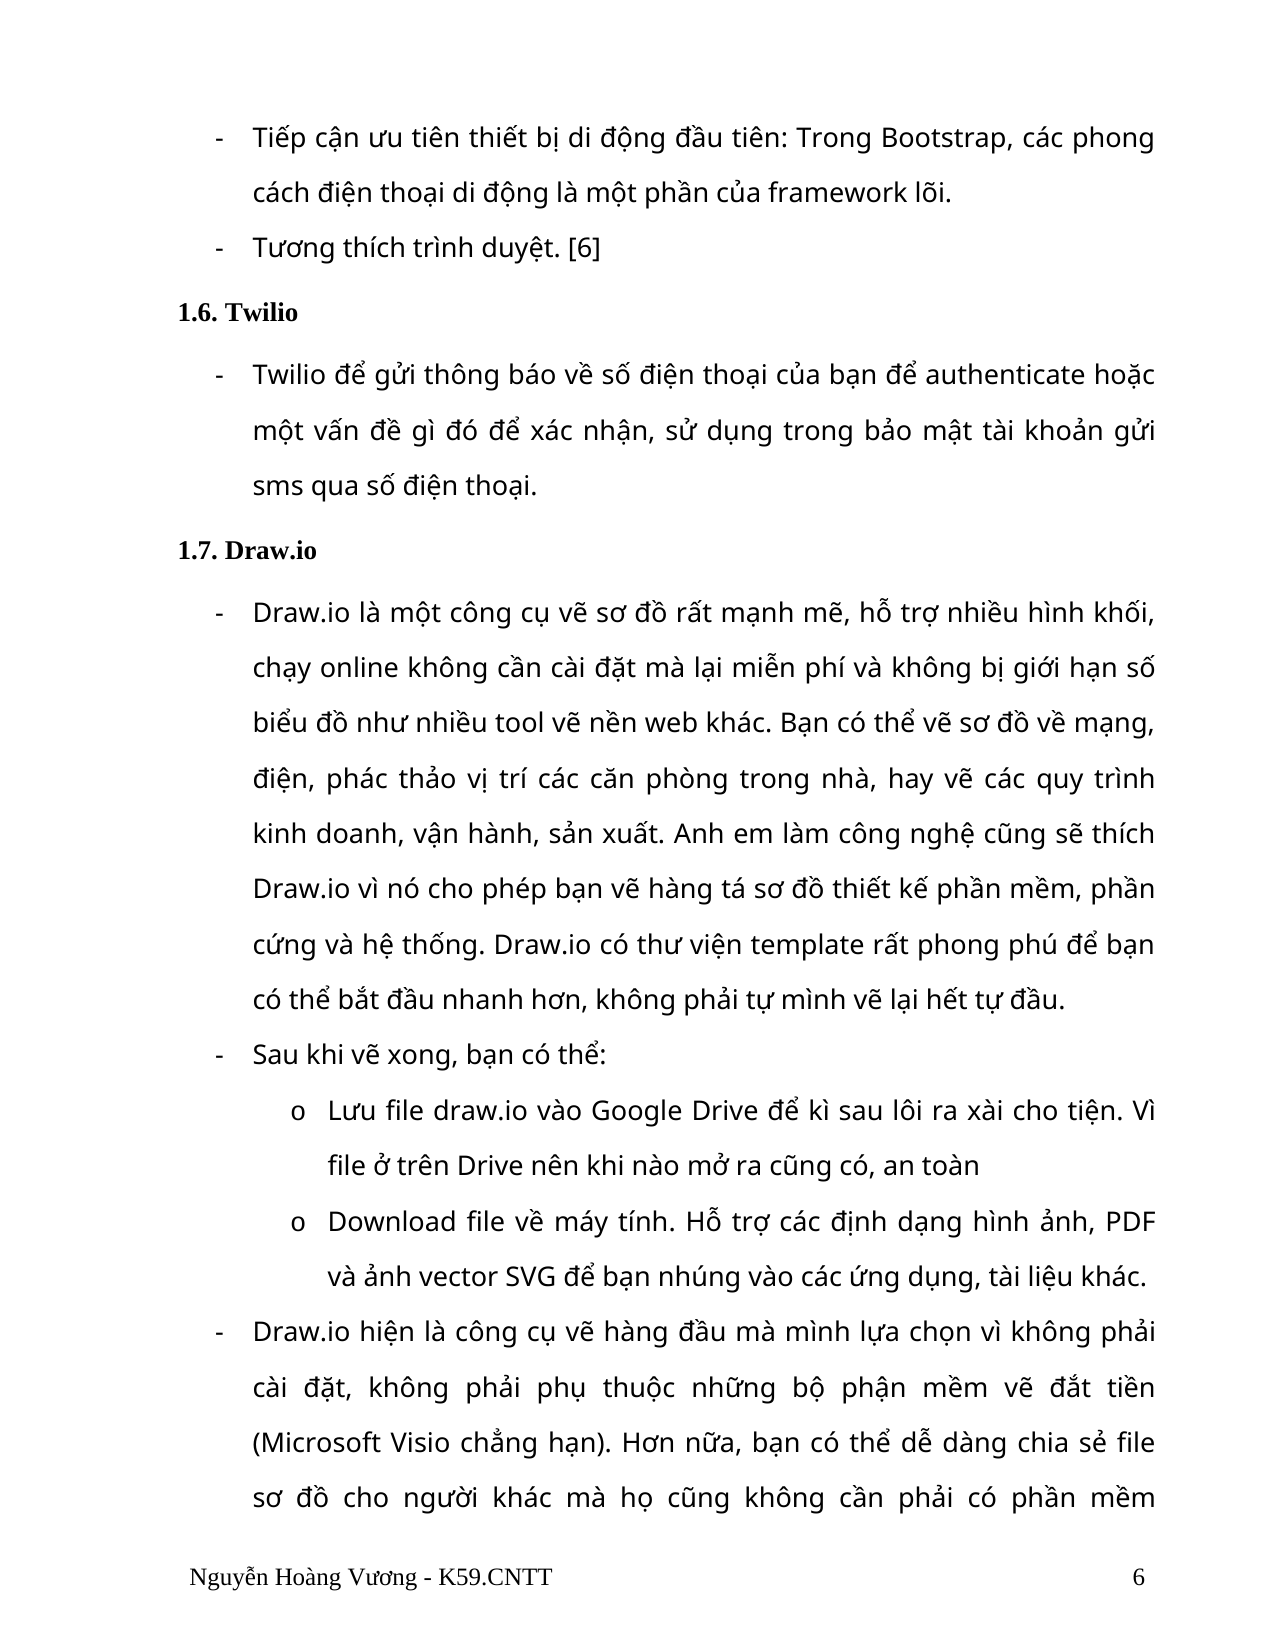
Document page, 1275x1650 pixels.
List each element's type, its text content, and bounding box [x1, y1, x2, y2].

list Download file về máy tính. Hỗ trợ các định dạng hình ảnh, PDF và ảnh vector SVG để bạn nhúng vào các ứng dụng, tài liệu khác. [290, 1202, 1157, 1294]
list Tiếp cận ưu tiên thiết bị di động đầu tiên: Trong Bootstrap, các phong cách điện thoại di động là một phần của framework lõi. [215, 118, 1157, 210]
list Tương thích trình duyệt. [6] [215, 229, 1157, 266]
subtitle Twilio [177, 297, 1157, 328]
subtitle Draw.io [177, 534, 1157, 565]
list Lưu file draw.io vào Google Drive để kì sau lôi ra xài cho tiện. Vì file ở trên Drive nên khi nào mở ra cũng có, an toàn [290, 1091, 1157, 1183]
list Sau khi vẽ xong, bạn có thể: [215, 1036, 1157, 1073]
list Twilio để gửi thông báo về số điện thoại của bạn để authenticate hoặc một vấn đề gì đó để xác nhận, sử dụng trong bảo mật tài khoản gửi sms qua số điện thoại. [215, 356, 1157, 503]
list Draw.io là một công cụ vẽ sơ đồ rất mạnh mẽ, hỗ trợ nhiều hình khối, chạy online không cần cài đặt mà lại miễn phí và không bị giới hạn số biểu đồ như nhiều tool vẽ nền web khác. Bạn có thể vẽ sơ đồ về mạng, điện, phác thảo vị trí các căn phòng trong nhà, hay vẽ các quy trình kinh doanh, vận hành, sản xuất. Anh em làm công nghệ cũng sẽ thích Draw.io vì nó cho phép bạn vẽ hàng tá sơ đồ thiết kế phần mềm, phần cứng và hệ thống. Draw.io có thư viện template rất phong phú để bạn có thể bắt đầu nhanh hơn, không phải tự mình vẽ lại hết tự đầu. [215, 593, 1157, 1017]
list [215, 1313, 1157, 1516]
